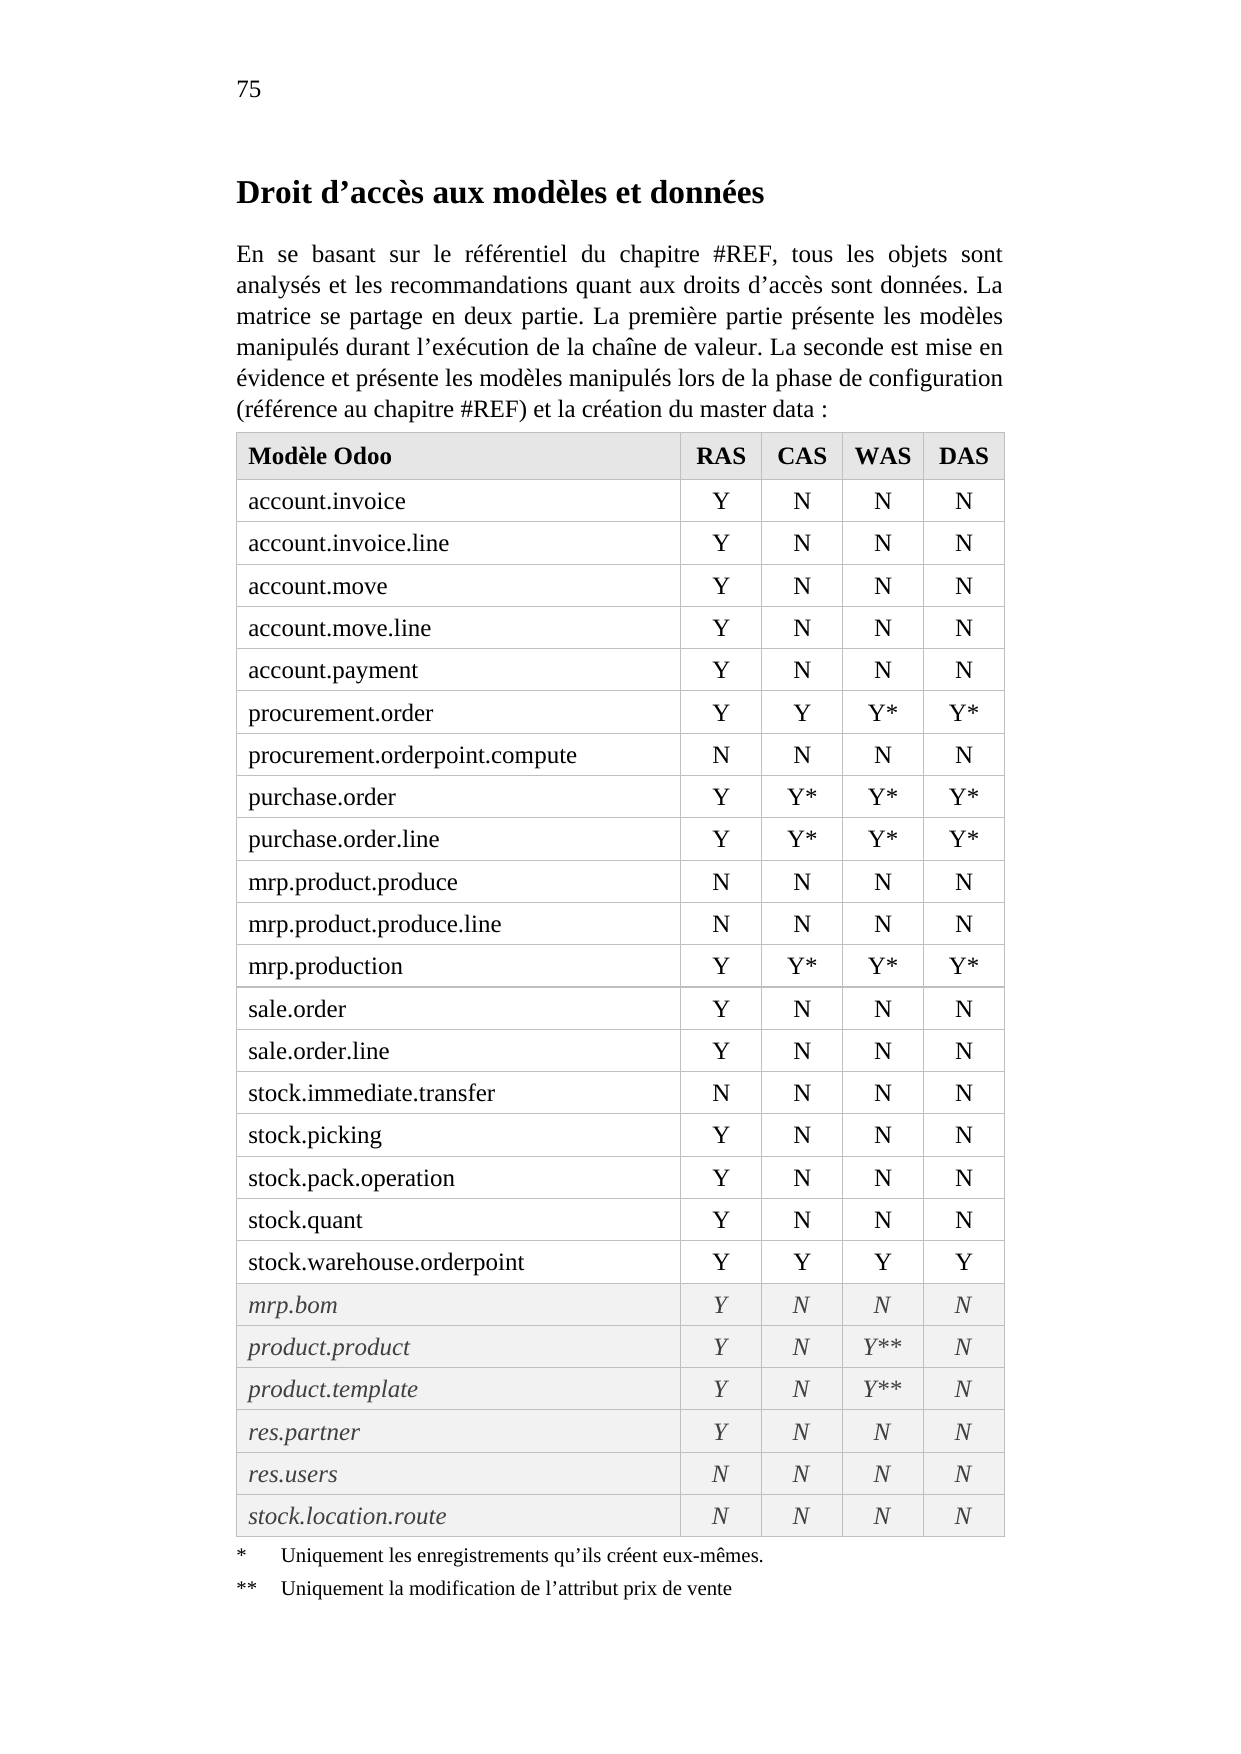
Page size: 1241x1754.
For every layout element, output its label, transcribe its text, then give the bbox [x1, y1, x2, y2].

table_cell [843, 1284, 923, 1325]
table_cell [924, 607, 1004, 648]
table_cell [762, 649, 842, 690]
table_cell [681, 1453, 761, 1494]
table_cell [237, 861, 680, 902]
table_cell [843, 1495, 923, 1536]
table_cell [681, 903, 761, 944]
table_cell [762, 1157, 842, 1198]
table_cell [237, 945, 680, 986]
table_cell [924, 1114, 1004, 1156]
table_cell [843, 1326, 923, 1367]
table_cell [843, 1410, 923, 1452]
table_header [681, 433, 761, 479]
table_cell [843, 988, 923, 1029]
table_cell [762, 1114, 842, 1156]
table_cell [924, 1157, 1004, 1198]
text En se basant sur le référentiel du chapitre #REF, tous les objets sont analysés et les recommandations quant aux droits d’accès sont données. La matrice se partage en deux partie. La première partie présente les modèles manipulés durant l’exécution de la chaîne de valeur. La seconde est mise en évidence et présente les modèles manipulés lors de la phase de configuration (référence au chapitre #REF) et la création du master data : [236, 239, 1004, 423]
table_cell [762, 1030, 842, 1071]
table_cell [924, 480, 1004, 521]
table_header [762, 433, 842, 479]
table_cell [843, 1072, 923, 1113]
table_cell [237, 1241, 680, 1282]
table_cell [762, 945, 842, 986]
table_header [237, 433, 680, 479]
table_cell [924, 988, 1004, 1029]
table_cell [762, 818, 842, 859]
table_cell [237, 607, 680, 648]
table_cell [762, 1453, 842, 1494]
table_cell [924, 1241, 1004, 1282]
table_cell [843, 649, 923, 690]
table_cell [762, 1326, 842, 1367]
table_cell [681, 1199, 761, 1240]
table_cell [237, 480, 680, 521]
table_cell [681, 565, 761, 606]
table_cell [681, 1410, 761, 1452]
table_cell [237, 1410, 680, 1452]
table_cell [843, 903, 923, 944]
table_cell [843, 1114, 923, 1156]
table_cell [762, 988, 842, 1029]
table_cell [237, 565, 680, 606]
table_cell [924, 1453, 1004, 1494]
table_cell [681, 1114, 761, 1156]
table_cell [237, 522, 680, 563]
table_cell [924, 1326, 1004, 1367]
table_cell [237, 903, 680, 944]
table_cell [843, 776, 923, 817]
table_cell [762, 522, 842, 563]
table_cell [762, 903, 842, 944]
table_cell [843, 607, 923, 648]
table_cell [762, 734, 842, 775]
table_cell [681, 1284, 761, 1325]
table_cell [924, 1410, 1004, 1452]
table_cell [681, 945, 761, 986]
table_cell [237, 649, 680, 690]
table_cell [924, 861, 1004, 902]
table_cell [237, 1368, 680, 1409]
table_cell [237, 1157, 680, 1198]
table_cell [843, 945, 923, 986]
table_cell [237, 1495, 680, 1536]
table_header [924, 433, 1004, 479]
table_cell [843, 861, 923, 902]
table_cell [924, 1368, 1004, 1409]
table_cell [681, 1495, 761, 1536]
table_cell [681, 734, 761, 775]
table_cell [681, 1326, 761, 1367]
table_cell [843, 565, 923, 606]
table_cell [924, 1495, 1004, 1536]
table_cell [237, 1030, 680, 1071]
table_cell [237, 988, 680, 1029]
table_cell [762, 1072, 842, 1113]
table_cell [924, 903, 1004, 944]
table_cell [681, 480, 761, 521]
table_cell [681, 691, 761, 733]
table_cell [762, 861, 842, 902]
text ** Uniquement la modification de l’attribut prix de vente [236, 1576, 1004, 1600]
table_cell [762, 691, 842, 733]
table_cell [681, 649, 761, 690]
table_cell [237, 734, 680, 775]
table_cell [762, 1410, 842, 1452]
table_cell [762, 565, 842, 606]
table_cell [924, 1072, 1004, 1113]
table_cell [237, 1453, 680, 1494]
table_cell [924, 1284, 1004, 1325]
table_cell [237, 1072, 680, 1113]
text Droit d’accès aux modèles et données [236, 173, 1004, 211]
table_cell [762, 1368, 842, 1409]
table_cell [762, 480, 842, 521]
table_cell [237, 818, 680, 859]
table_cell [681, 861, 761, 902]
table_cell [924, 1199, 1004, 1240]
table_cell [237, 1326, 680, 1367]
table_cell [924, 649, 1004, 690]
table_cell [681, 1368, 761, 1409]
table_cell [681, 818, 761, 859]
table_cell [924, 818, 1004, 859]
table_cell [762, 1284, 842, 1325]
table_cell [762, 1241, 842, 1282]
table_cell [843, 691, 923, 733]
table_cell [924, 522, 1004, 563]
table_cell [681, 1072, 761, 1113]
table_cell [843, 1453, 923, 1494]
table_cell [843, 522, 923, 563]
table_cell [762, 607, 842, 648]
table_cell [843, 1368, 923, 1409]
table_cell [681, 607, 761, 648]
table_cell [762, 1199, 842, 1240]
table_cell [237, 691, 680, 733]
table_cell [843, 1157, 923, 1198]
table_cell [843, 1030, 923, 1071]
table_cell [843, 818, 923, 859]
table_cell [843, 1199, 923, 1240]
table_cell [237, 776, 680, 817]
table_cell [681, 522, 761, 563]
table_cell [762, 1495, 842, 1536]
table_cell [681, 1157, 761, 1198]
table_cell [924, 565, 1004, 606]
text * Uniquement les enregistrements qu’ils créent eux-mêmes. [236, 1543, 1004, 1567]
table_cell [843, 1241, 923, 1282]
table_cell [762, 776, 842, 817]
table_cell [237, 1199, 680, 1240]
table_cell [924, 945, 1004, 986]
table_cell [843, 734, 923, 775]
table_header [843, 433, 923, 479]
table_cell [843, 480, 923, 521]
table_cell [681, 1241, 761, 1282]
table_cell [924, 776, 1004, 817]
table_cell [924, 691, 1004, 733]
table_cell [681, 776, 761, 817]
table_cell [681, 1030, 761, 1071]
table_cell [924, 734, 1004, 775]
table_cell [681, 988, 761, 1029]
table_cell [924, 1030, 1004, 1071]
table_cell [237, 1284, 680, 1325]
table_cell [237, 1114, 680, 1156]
